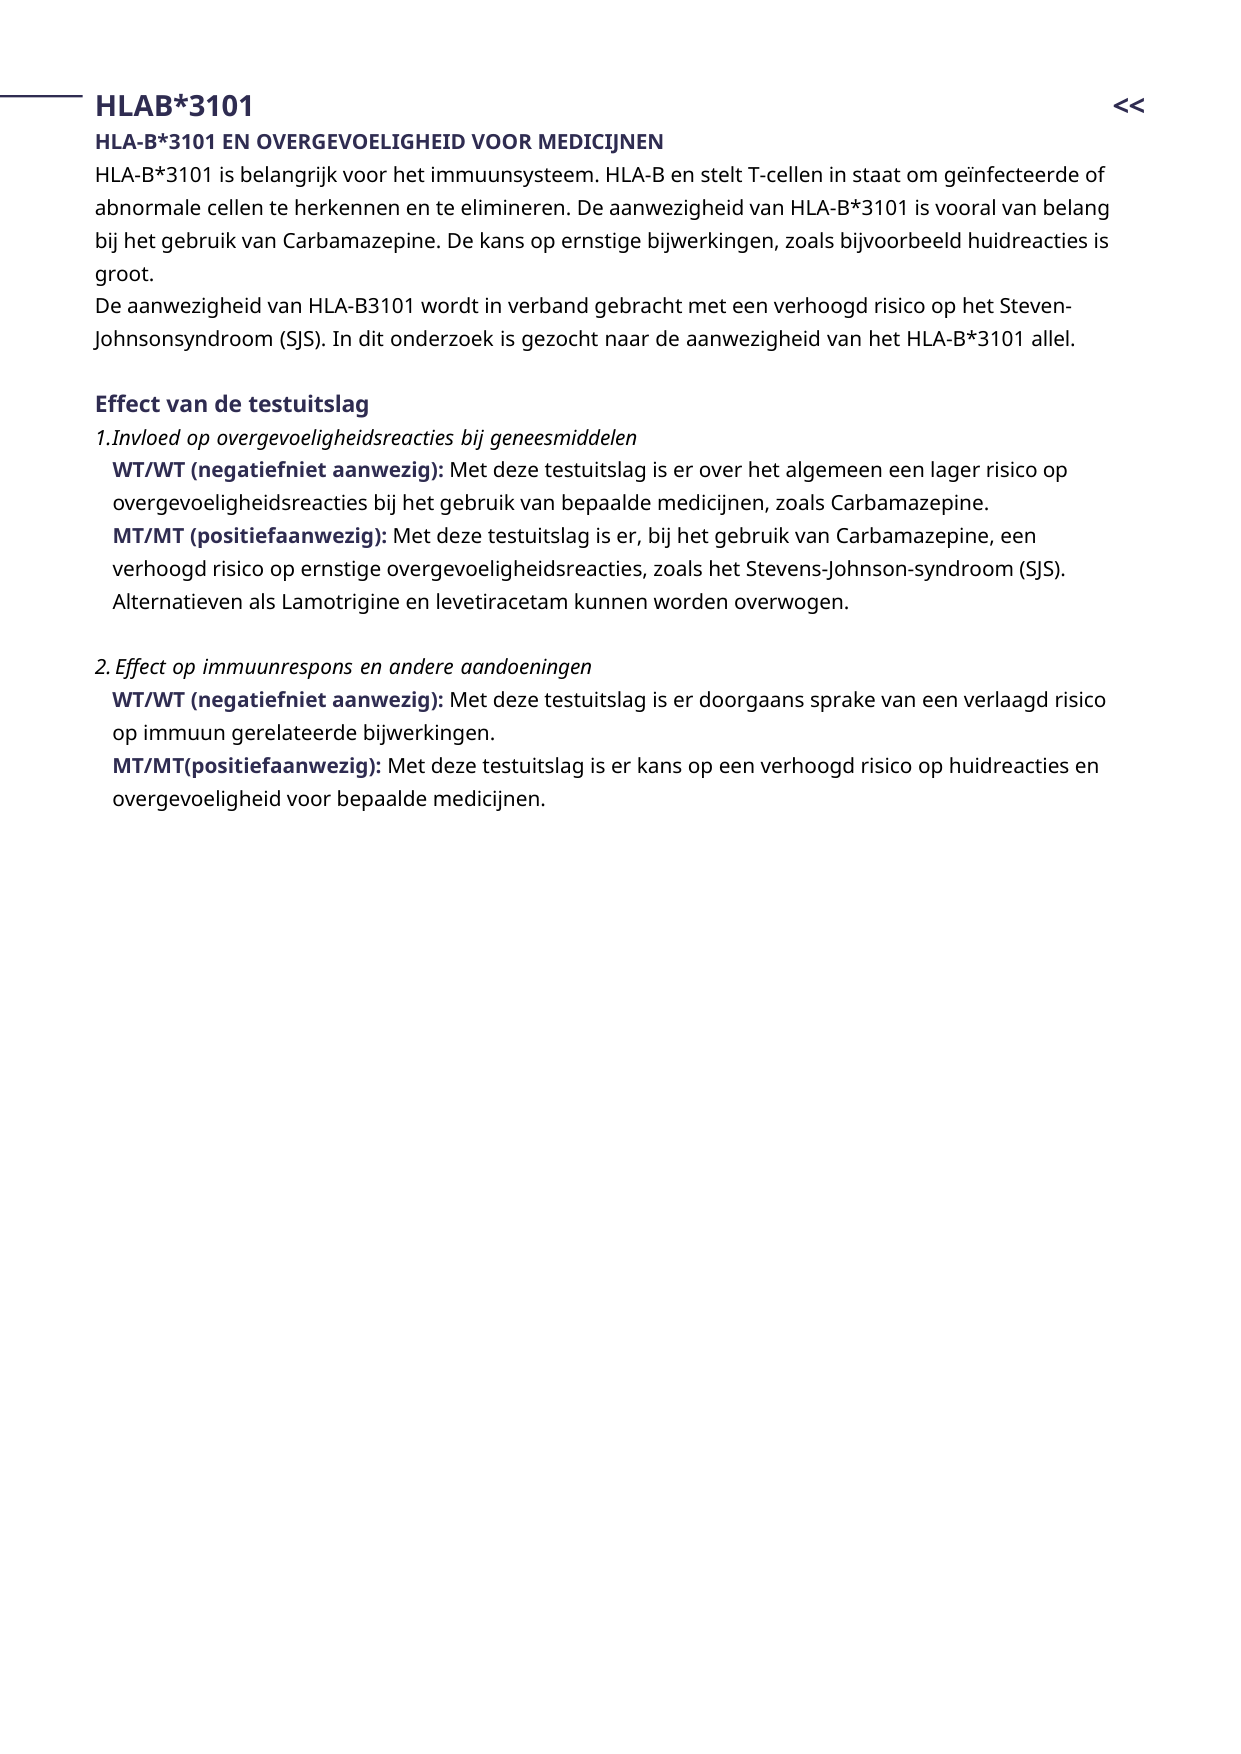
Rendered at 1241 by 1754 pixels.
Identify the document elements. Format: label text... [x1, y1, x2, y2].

subtitle HLA­B*3101 << [94, 85, 1240, 124]
subtitle HLA-B*3101 EN OVERGEVOELIGHEID VOOR MEDICIJNEN [94, 127, 1240, 156]
list Effect op immuunrespons en andere aandoeningen [94, 652, 1240, 681]
text WT/WT­ (negatief­niet aanwezig): Met deze testuitslag is er over het algemeen een lager risico op overgevoeligheidsreacties bij het gebruik van bepaalde medicijnen, zoals Carbamazepine. [112, 455, 1132, 517]
text MT/MT­(positief­aanwezig): Met deze testuitslag is er kans op een verhoogd risico op huidreacties en overgevoeligheid voor bepaalde medicijnen. [112, 751, 1132, 812]
text HLA-B*3101 is belangrijk voor het immuunsysteem. HLA-B en stelt T-cellen in staat om geïnfecteerde of abnormale cellen te herkennen en te elimineren. De aanwezigheid van HLA-B*3101 is vooral van belang bij het gebruik van Carbamazepine. De kans op ernstige bijwerkingen, zoals bijvoorbeeld huidreacties is groot. [94, 160, 1132, 287]
text De aanwezigheid van HLA-B3101 wordt in verband gebracht met een verhoogd risico op het Steven- Johnsonsyndroom (SJS). In dit onderzoek is gezocht naar de aanwezigheid van het HLA-B*3101 allel. [94, 292, 1132, 353]
text MT/MT­ (positief­aanwezig): Met deze testuitslag is er, bij het gebruik van Carbamazepine, een verhoogd risico op ernstige overgevoeligheidsreacties, zoals het Stevens-Johnson-syndroom (SJS). Alternatieven als Lamotrigine en levetiracetam kunnen worden overwogen. [112, 521, 1132, 615]
text Effect van de testuitslag [94, 388, 1240, 419]
text WT/WT (negatief­niet aanwezig): Met deze testuitslag is er doorgaans sprake van een verlaagd risico op immuun gerelateerde bijwerkingen. [112, 685, 1132, 746]
list Invloed op overgevoeligheidsreacties bij geneesmiddelen [94, 423, 1240, 451]
